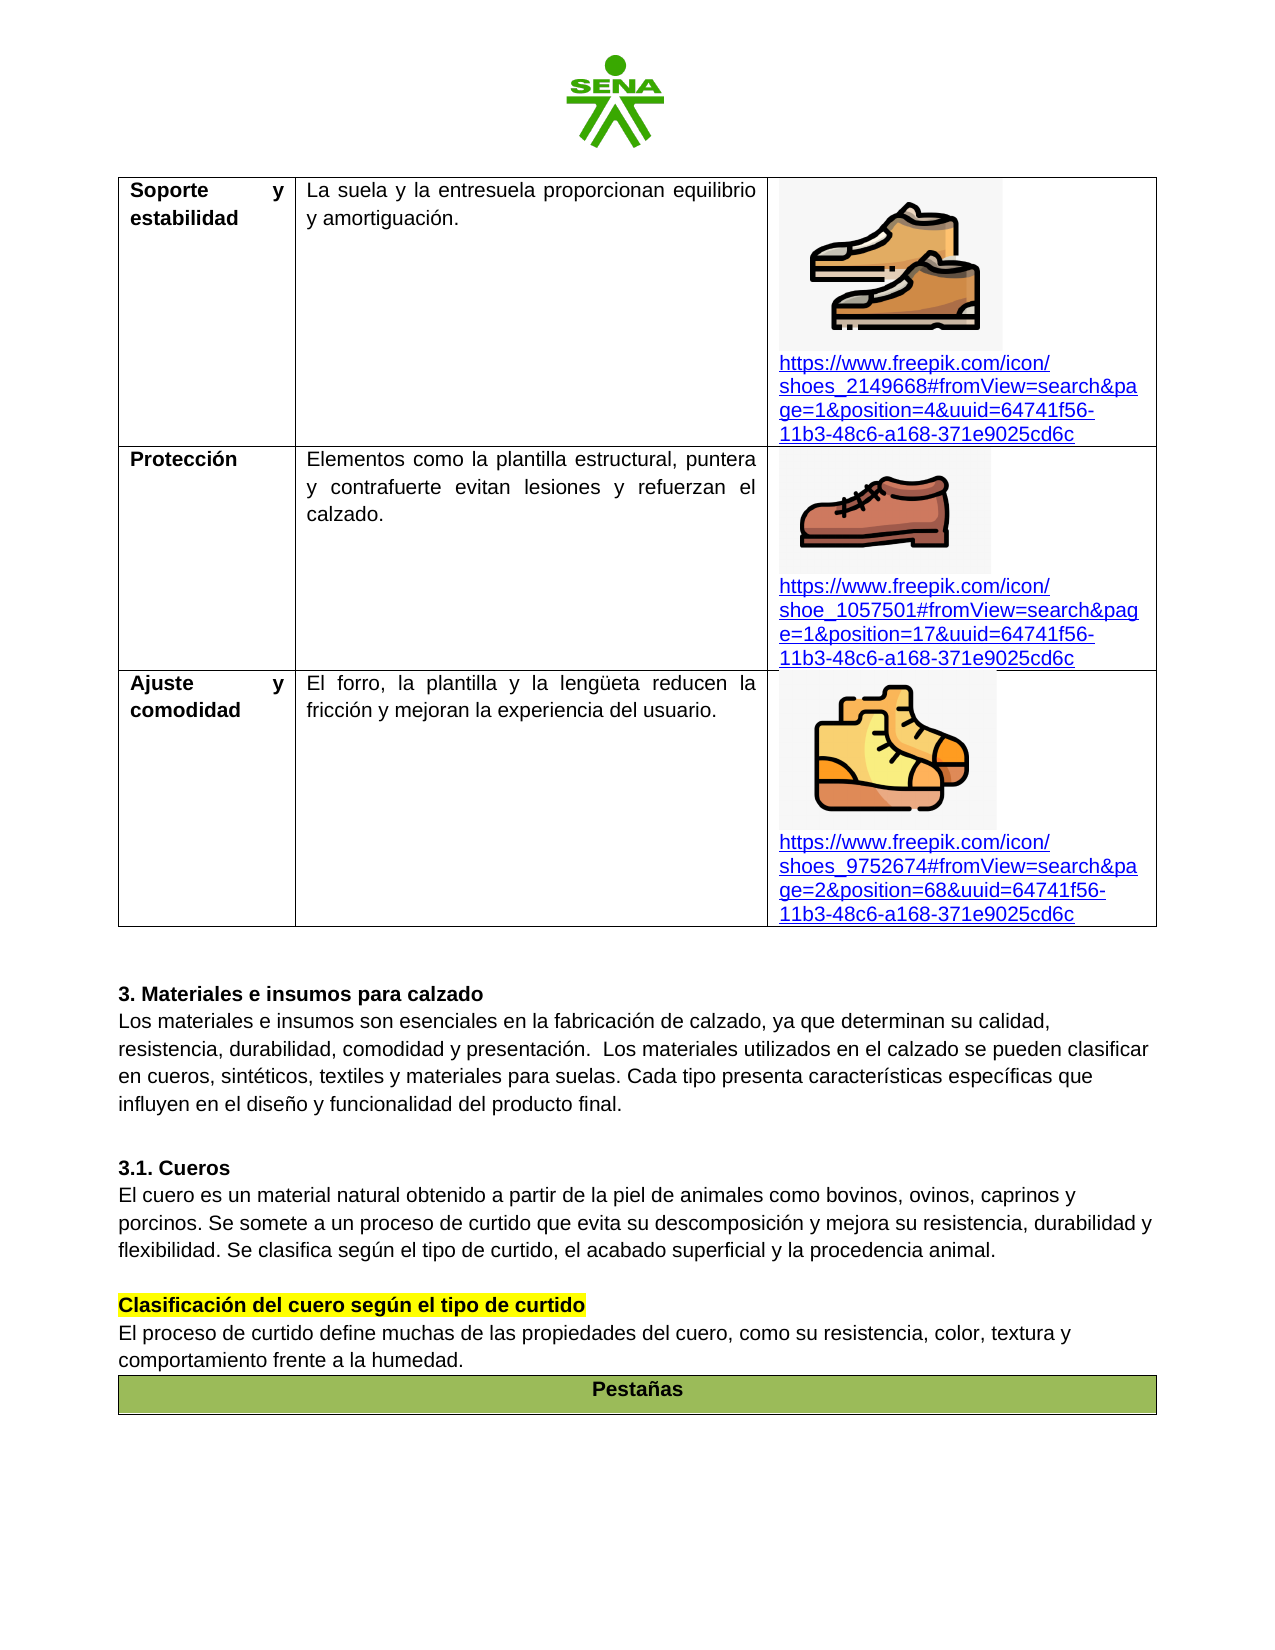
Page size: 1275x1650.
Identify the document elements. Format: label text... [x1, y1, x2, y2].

table_cell Elementos como la plantilla estructural, puntera y contrafuerte evitan lesiones y refuerzan el calzado. [296, 447, 767, 669]
text 3.1. Cueros El cuero es un material natural obtenido a partir de la piel de animales como bovinos, ovinos, caprinos y porcinos. Se somete a un proceso de curtido que evita su descomposición y mejora su resistencia, durabilidad y flexibilidad. Se clasifica según el tipo de curtido, el acabado superficial y la procedencia animal. [118, 1155, 1157, 1262]
picture [566, 55, 664, 148]
text Los materiales e insumos son esenciales en la fabricación de calzado, ya que determinan su calidad, resistencia, durabilidad, comodidad y presentación. Los materiales utilizados en el calzado se pueden clasificar en cueros, sintéticos, textiles y materiales para suelas. Cada tipo presenta características específicas que influyen en el diseño y funcionalidad del producto final. [118, 1009, 1157, 1116]
table_cell Ajuste y comodidad [119, 671, 295, 926]
picture [779, 178, 1003, 351]
table_cell Protección [119, 447, 295, 669]
table_cell https://www.freepik.com/icon/shoes_9752674#fromView=search&page=2&position=68&uuid=64741f56-11b3-48c6-a168-371e9025cd6c [768, 671, 1156, 926]
table_cell https://www.freepik.com/icon/shoes_2149668#fromView=search&page=1&position=4&uuid=64741f56-11b3-48c6-a168-371e9025cd6c [768, 178, 1156, 446]
text Clasificación del cuero según el tipo de curtido El proceso de curtido define muchas de las propiedades del cuero, como su resistencia, color, textura y comportamiento frente a la humedad. [118, 1293, 1157, 1372]
table_cell El forro, la plantilla y la lengüeta reducen la fricción y mejoran la experiencia del usuario. [296, 671, 767, 926]
table_cell https://www.freepik.com/icon/shoe_1057501#fromView=search&page=1&position=17&uuid=64741f56-11b3-48c6-a168-371e9025cd6c [768, 447, 1156, 669]
table_header Pestañas [119, 1376, 1156, 1413]
picture [779, 447, 992, 574]
picture [779, 670, 997, 830]
table_cell La suela y la entresuela proporcionan equilibrio y amortiguación. [296, 178, 767, 446]
table_cell Soporte y estabilidad [119, 178, 295, 446]
text 3. Materiales e insumos para calzado [118, 982, 1157, 1006]
